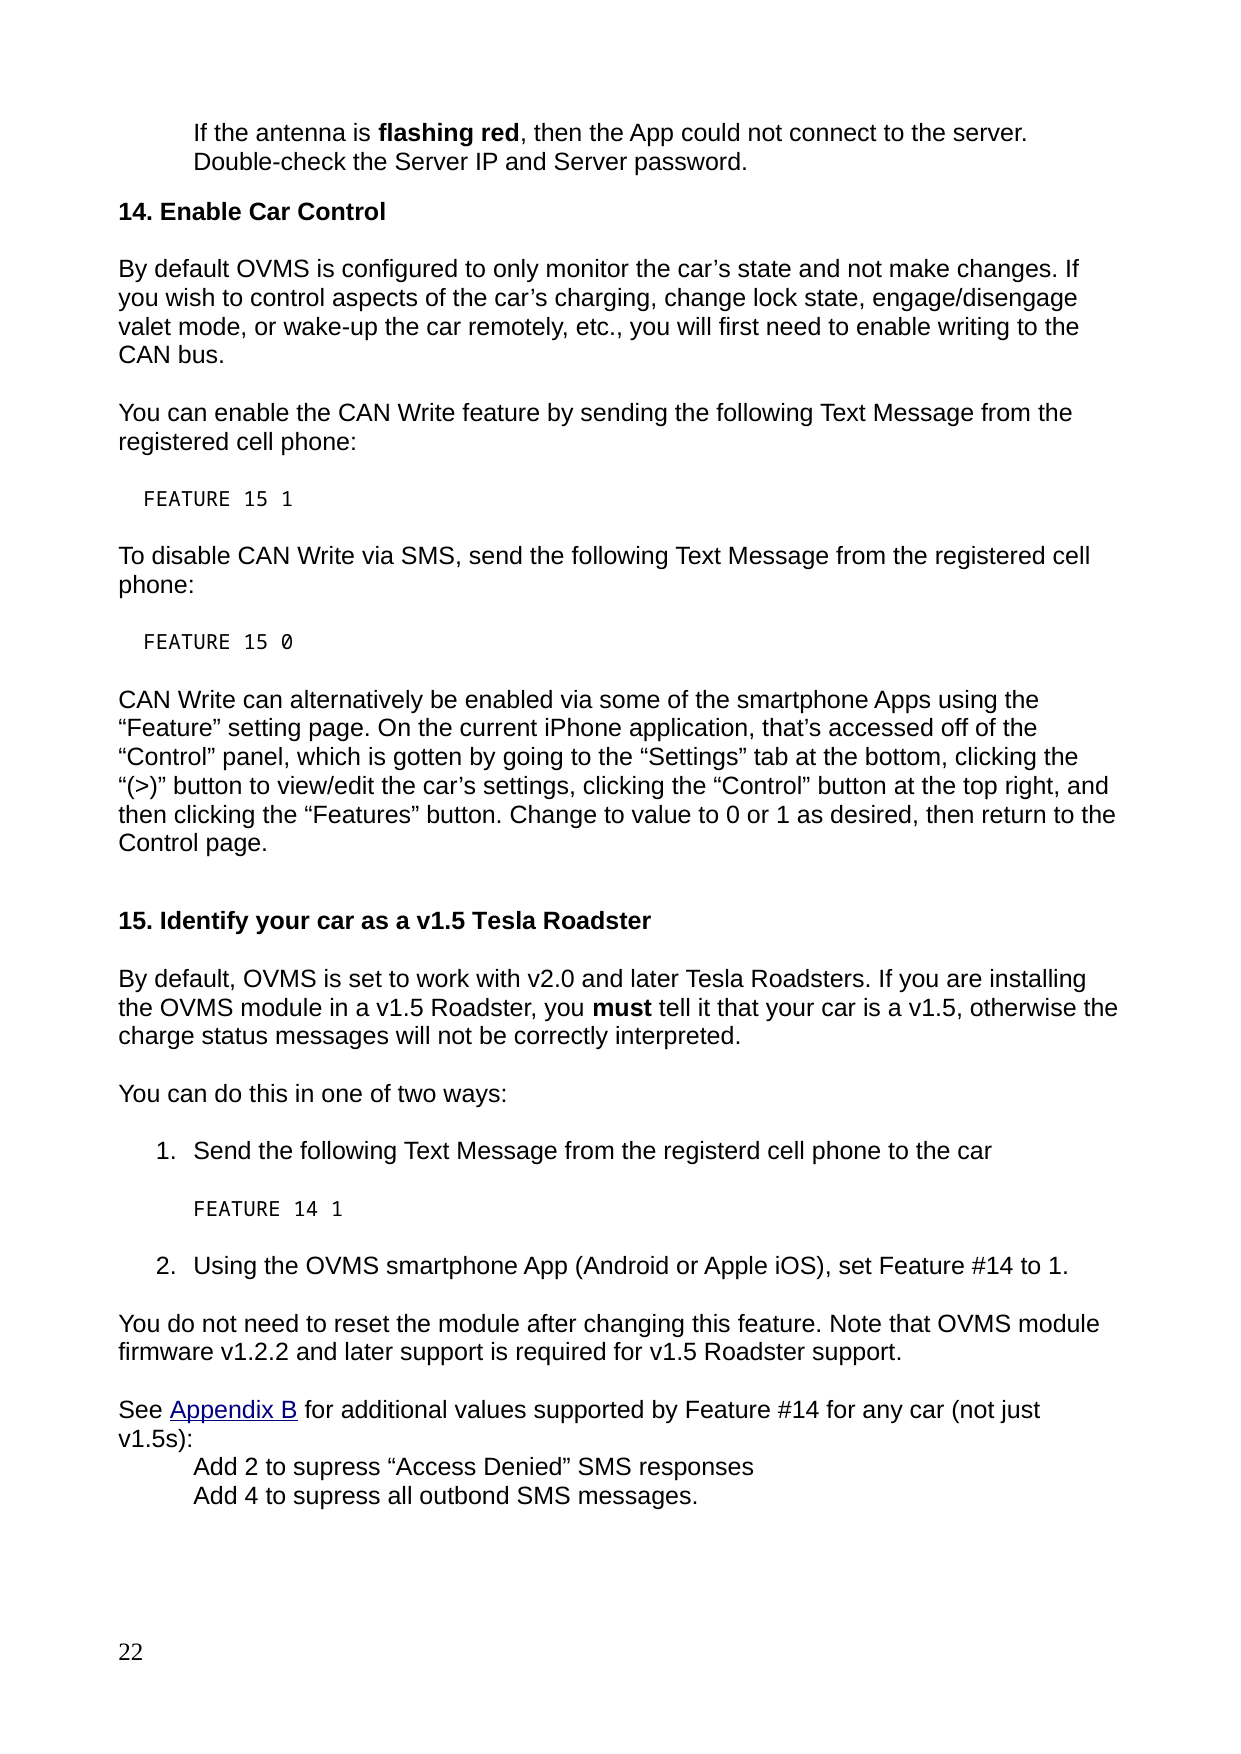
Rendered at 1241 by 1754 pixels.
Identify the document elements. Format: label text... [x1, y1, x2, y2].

text Add 4 to supress all outbond SMS messages. [118, 1481, 1122, 1510]
subtitle 15. Identify your car as a v1.5 Tesla Roadster [118, 906, 1122, 935]
text FEATURE 15 0 [118, 627, 1122, 656]
text See Appendix B for additional values supported by Feature #14 for any car (not just v1.5s): [118, 1395, 1122, 1452]
text By default, OVMS is set to work with v2.0 and later Tesla Roadsters. If you are installing the OVMS module in a v1.5 Roadster, you must tell it that your car is a v1.5, otherwise the charge status messages will not be correctly interpreted. [118, 964, 1122, 1050]
text If the antenna is flashing red, then the App could not connect to the server. Double-check the Server IP and Server password. [193, 118, 1122, 176]
list Using the OVMS smartphone App (Android or Apple iOS), set Feature #14 to 1. [156, 1251, 1122, 1280]
text Add 2 to supress “Access Denied” SMS responses [118, 1452, 1122, 1481]
text By default OVMS is configured to only monitor the car’s state and not make changes. If you wish to control aspects of the car’s charging, change lock state, engage/disengage valet mode, or wake-up the car remotely, etc., you will first need to enable writing to the CAN bus. [118, 254, 1122, 369]
text FEATURE 15 1 [118, 484, 1122, 512]
text CAN Write can alternatively be enabled via some of the smartphone Apps using the “Feature” setting page. On the current iPhone application, that’s accessed off of the “Control” panel, which is gotten by going to the “Settings” tab at the bottom, clicking the “(>)” button to view/edit the car’s settings, clicking the “Control” button at the top right, and then clicking the “Features” button. Change to value to 0 or 1 as desired, then return to the Control page. [118, 684, 1122, 857]
list Send the following Text Message from the registerd cell phone to the car [156, 1136, 1122, 1165]
text You do not need to reset the module after changing this feature. Note that OVMS module firmware v1.2.2 and later support is required for v1.5 Roadster support. [118, 1308, 1122, 1366]
text FEATURE 14 1 [118, 1194, 1122, 1222]
text You can enable the CAN Write feature by sending the following Text Message from the registered cell phone: [118, 398, 1122, 455]
text You can do this in one of two ways: [118, 1079, 1122, 1108]
subtitle 14. Enable Car Control [118, 196, 1122, 225]
text To disable CAN Write via SMS, send the following Text Message from the registered cell phone: [118, 541, 1122, 599]
